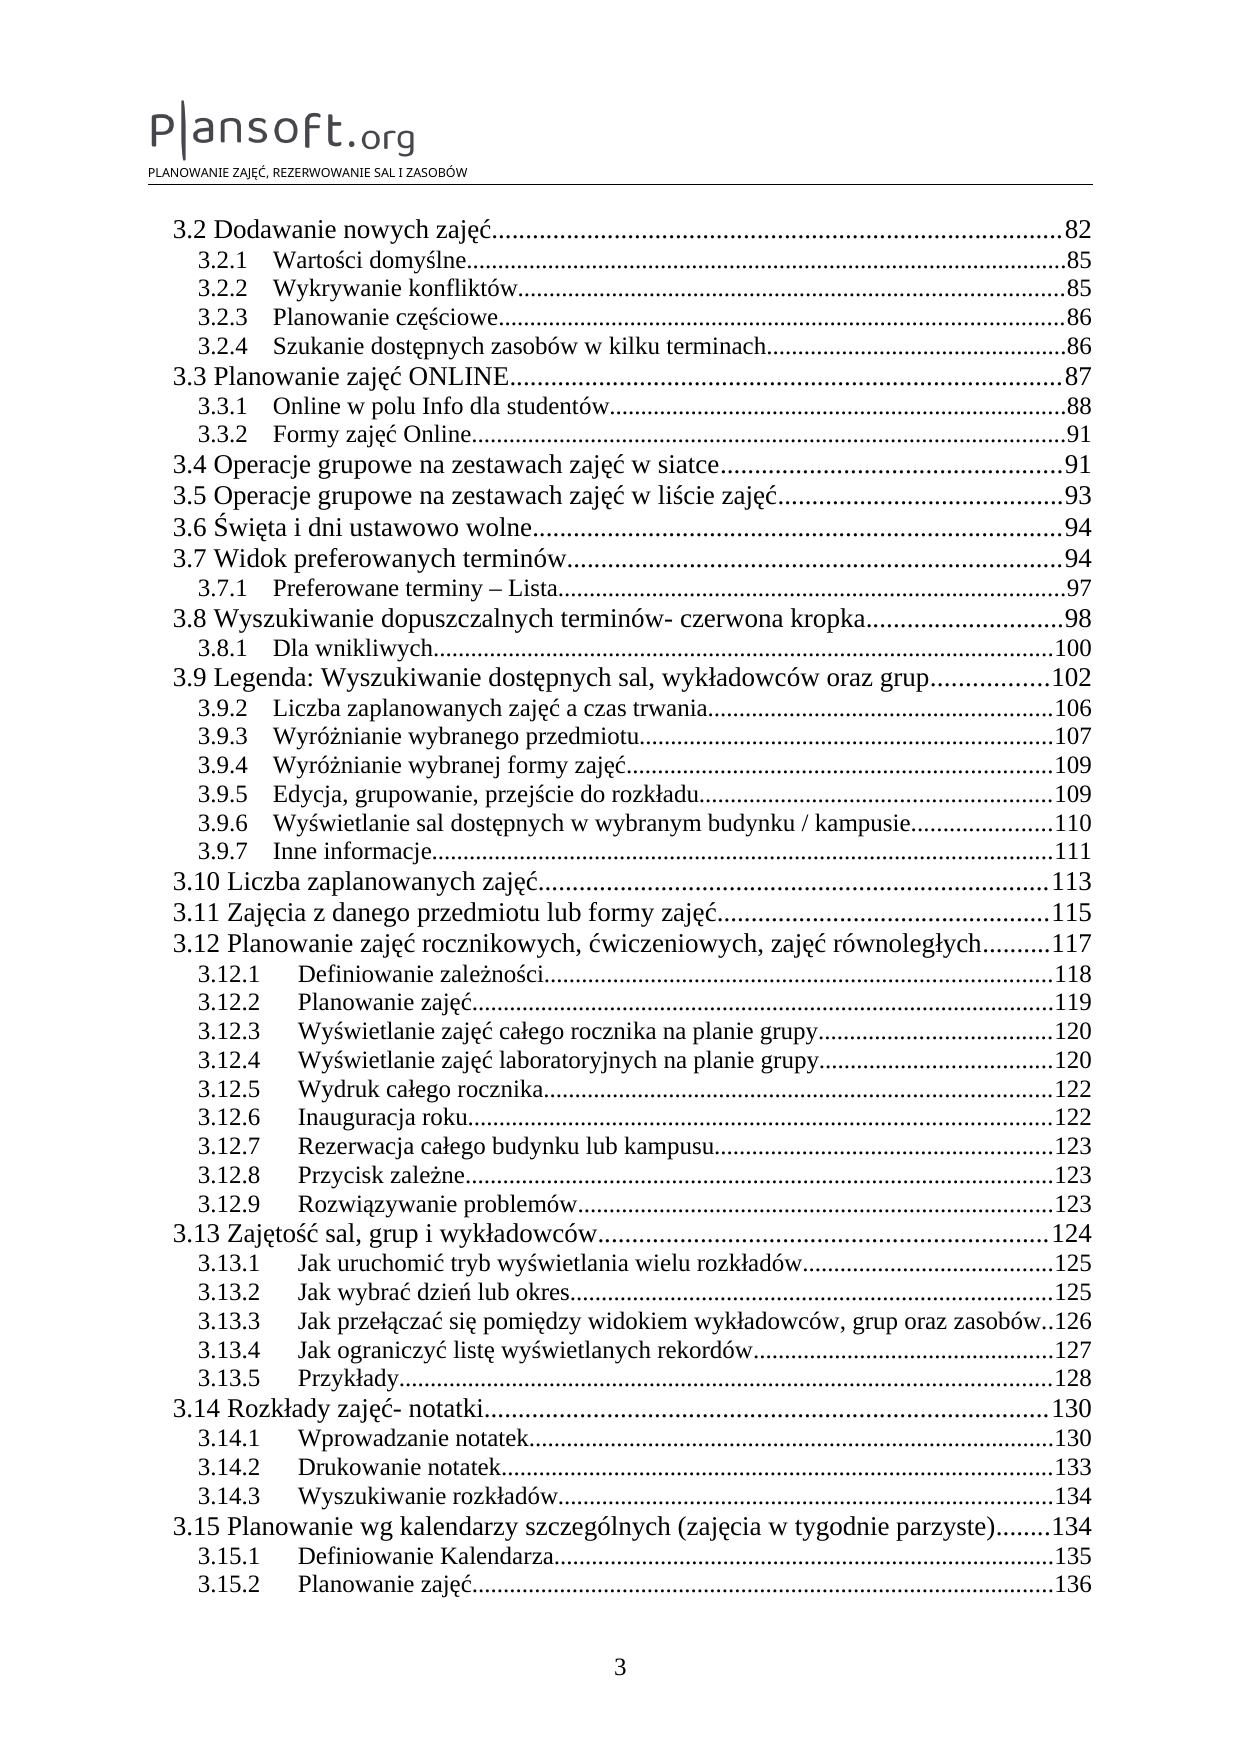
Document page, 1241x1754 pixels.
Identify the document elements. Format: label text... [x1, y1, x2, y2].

text 3.9.5 Edycja, grupowanie, przejście do rozkładu 109 [198, 779, 1093, 808]
text 3.9.4 Wyróżnianie wybranej formy zajęć 109 [198, 750, 1093, 779]
text 3.8.1 Dla wnikliwych 100 [198, 633, 1093, 662]
text 3.15.2 Planowanie zajęć 136 [198, 1569, 1093, 1598]
text 3.7.1 Preferowane terminy – Lista 97 [198, 573, 1093, 602]
text 3.13.5 Przykłady 128 [198, 1363, 1093, 1392]
text 3.14.2 Drukowanie notatek 133 [198, 1452, 1093, 1481]
text 3.12.4 Wyświetlanie zajęć laboratoryjnych na planie grupy 120 [198, 1045, 1093, 1074]
text 3.2.3 Planowanie częściowe 86 [198, 302, 1093, 331]
text 3.14.3 Wyszukiwanie rozkładów 134 [198, 1481, 1093, 1510]
text 3.14.1 Wprowadzanie notatek 130 [198, 1423, 1093, 1452]
text 3.3 Planowanie zajęć ONLINE 87 [173, 360, 1093, 391]
text 3.6 Święta i dni ustawowo wolne 94 [173, 511, 1093, 542]
text 3.13.4 Jak ograniczyć listę wyświetlanych rekordów 127 [198, 1335, 1093, 1363]
text 3.10 Liczba zaplanowanych zajęć 113 [173, 865, 1093, 896]
text 3.9.2 Liczba zaplanowanych zajęć a czas trwania 106 [198, 693, 1093, 721]
text 3.12.3 Wyświetlanie zajęć całego rocznika na planie grupy 120 [198, 1016, 1093, 1045]
text 3.2.2 Wykrywanie konfliktów 85 [198, 273, 1093, 302]
text 3.12.2 Planowanie zajęć 119 [198, 987, 1093, 1016]
picture [147, 73, 418, 165]
text 3.12.1 Definiowanie zależności 118 [198, 959, 1093, 987]
text 3.5 Operacje grupowe na zestawach zajęć w liście zajęć 93 [173, 479, 1093, 511]
text 3.8 Wyszukiwanie dopuszczalnych terminów- czerwona kropka 98 [173, 602, 1093, 633]
text 3.7 Widok preferowanych terminów 94 [173, 542, 1093, 573]
text 3.9.3 Wyróżnianie wybranego przedmiotu 107 [198, 721, 1093, 750]
text 3.12.9 Rozwiązywanie problemów 123 [198, 1189, 1093, 1217]
text 3.15.1 Definiowanie Kalendarza 135 [198, 1541, 1093, 1569]
text 3.2 Dodawanie nowych zajęć 82 [173, 213, 1093, 245]
text 3.3.2 Formy zajęć Online 91 [198, 419, 1093, 448]
text 3.3.1 Online w polu Info dla studentów 88 [198, 391, 1093, 419]
text 3.9.7 Inne informacje 111 [198, 836, 1093, 865]
text 3.13.3 Jak przełączać się pomiędzy widokiem wykładowców, grup oraz zasobów 126 [198, 1306, 1093, 1335]
text 3.2.1 Wartości domyślne 85 [198, 245, 1093, 273]
text 3.2.4 Szukanie dostępnych zasobów w kilku terminach 86 [198, 331, 1093, 360]
text 3.12 Planowanie zajęć rocznikowych, ćwiczeniowych, zajęć równoległych 117 [173, 927, 1093, 959]
text 3.13 Zajętość sal, grup i wykładowców 124 [173, 1217, 1093, 1248]
text 3.9.6 Wyświetlanie sal dostępnych w wybranym budynku / kampusie 110 [198, 808, 1093, 836]
text 3.9 Legenda: Wyszukiwanie dostępnych sal, wykładowców oraz grup 102 [173, 662, 1093, 693]
text 3.14 Rozkłady zajęć- notatki 130 [173, 1392, 1093, 1423]
text 3.13.1 Jak uruchomić tryb wyświetlania wielu rozkładów 125 [198, 1248, 1093, 1277]
text 3.12.6 Inauguracja roku 122 [198, 1102, 1093, 1131]
text 3.15 Planowanie wg kalendarzy szczególnych (zajęcia w tygodnie parzyste) 134 [173, 1510, 1093, 1541]
text 3.11 Zajęcia z danego przedmiotu lub formy zajęć 115 [173, 896, 1093, 927]
text 3.13.2 Jak wybrać dzień lub okres 125 [198, 1277, 1093, 1306]
text 3.4 Operacje grupowe na zestawach zajęć w siatce 91 [173, 448, 1093, 479]
text 3.12.5 Wydruk całego rocznika 122 [198, 1074, 1093, 1102]
text 3.12.8 Przycisk zależne 123 [198, 1160, 1093, 1189]
text 3.12.7 Rezerwacja całego budynku lub kampusu 123 [198, 1131, 1093, 1160]
